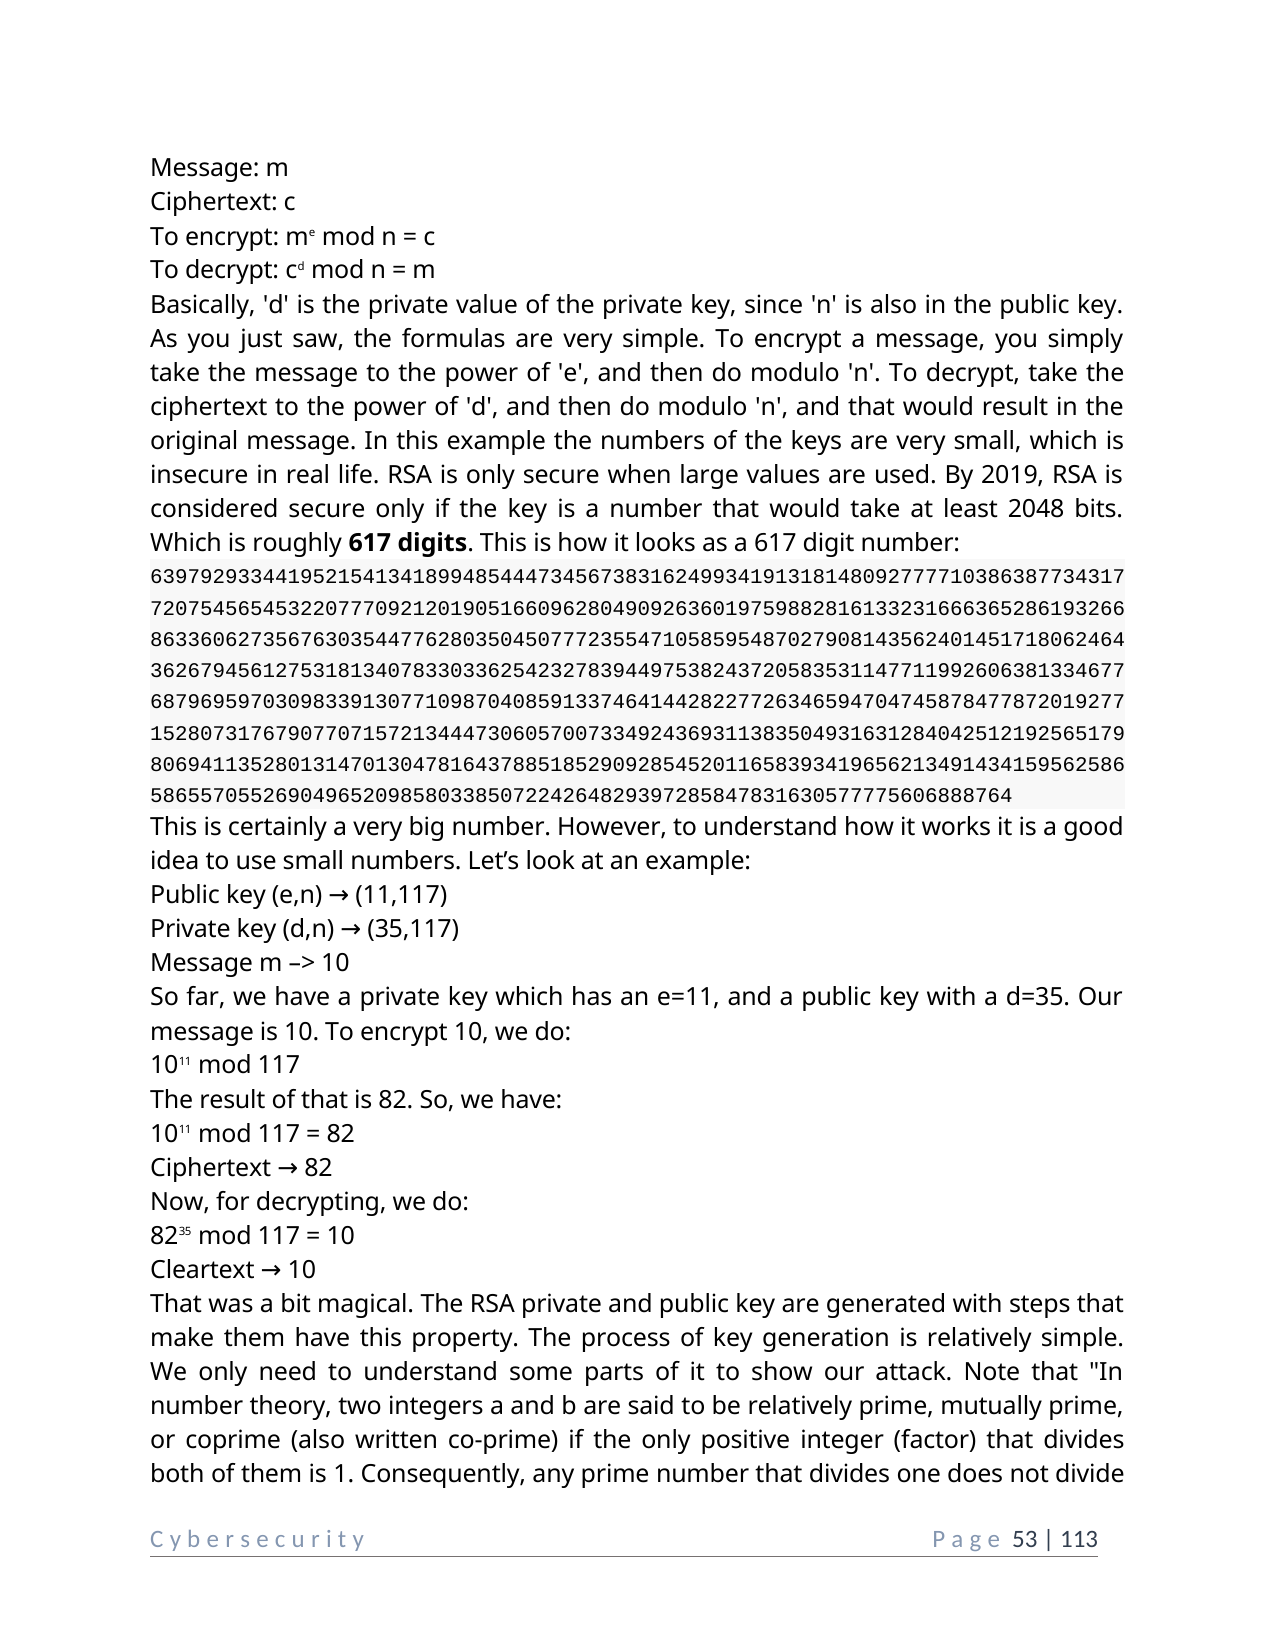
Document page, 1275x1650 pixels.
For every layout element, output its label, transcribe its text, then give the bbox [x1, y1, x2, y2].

text 1011 mod 117 = 82 [150, 1115, 1125, 1149]
text Message m –> 10 [150, 945, 1125, 979]
text Private key (d,n) → (35,117) [150, 911, 1125, 945]
text Public key (e,n) → (11,117) [150, 877, 1125, 911]
text Ciphertext: c [150, 184, 1125, 218]
text 639792933441952154134189948544473456738316249934191318148092777710386387734317720754565453220777092120190516609628049092636019759882816133231666365286193266863360627356763035447762803504507772355471058595487027908143562401451718062464362679456127531813407833033625423278394497538243720583531147711992606381334677687969597030983391307710987040859133746414428227726346594704745878477872019277152807317679077071572134447306057007334924369311383504931631284042512192565179806941135280131470130478164378851852909285452011658393419656213491434159562586586557055269049652098580338507224264829397285847831630577775606888764 [150, 559, 1125, 809]
text The result of that is 82. So, we have: [150, 1081, 1125, 1115]
text This is certainly a very big number. However, to understand how it works it is a good idea to use small numbers. Let’s look at an example: [150, 809, 1125, 877]
text So far, we have a private key which has an e=11, and a public key with a d=35. Our message is 10. To encrypt 10, we do: [150, 979, 1125, 1047]
text Now, for decrypting, we do: [150, 1183, 1125, 1217]
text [150, 1286, 1125, 1490]
text Ciphertext → 82 [150, 1149, 1125, 1183]
text To encrypt: me mod n = c [150, 218, 1125, 252]
text Cleartext → 10 [150, 1252, 1125, 1286]
text Message: m [150, 150, 1125, 184]
text 1011 mod 117 [150, 1047, 1125, 1081]
text Basically, 'd' is the private value of the private key, since 'n' is also in the public key. As you just saw, the formulas are very simple. To encrypt a message, you simply take the message to the power of 'e', and then do modulo 'n'. To decrypt, take the ciphertext to the power of 'd', and then do modulo 'n', and that would result in the original message. In this example the numbers of the keys are very small, which is insecure in real life. RSA is only secure when large values are used. By 2019, RSA is considered secure only if the key is a number that would take at least 2048 bits. Which is roughly 617 digits. This is how it looks as a 617 digit number: [150, 286, 1125, 559]
text 8235 mod 117 = 10 [150, 1217, 1125, 1252]
text To decrypt: cd mod n = m [150, 252, 1125, 286]
